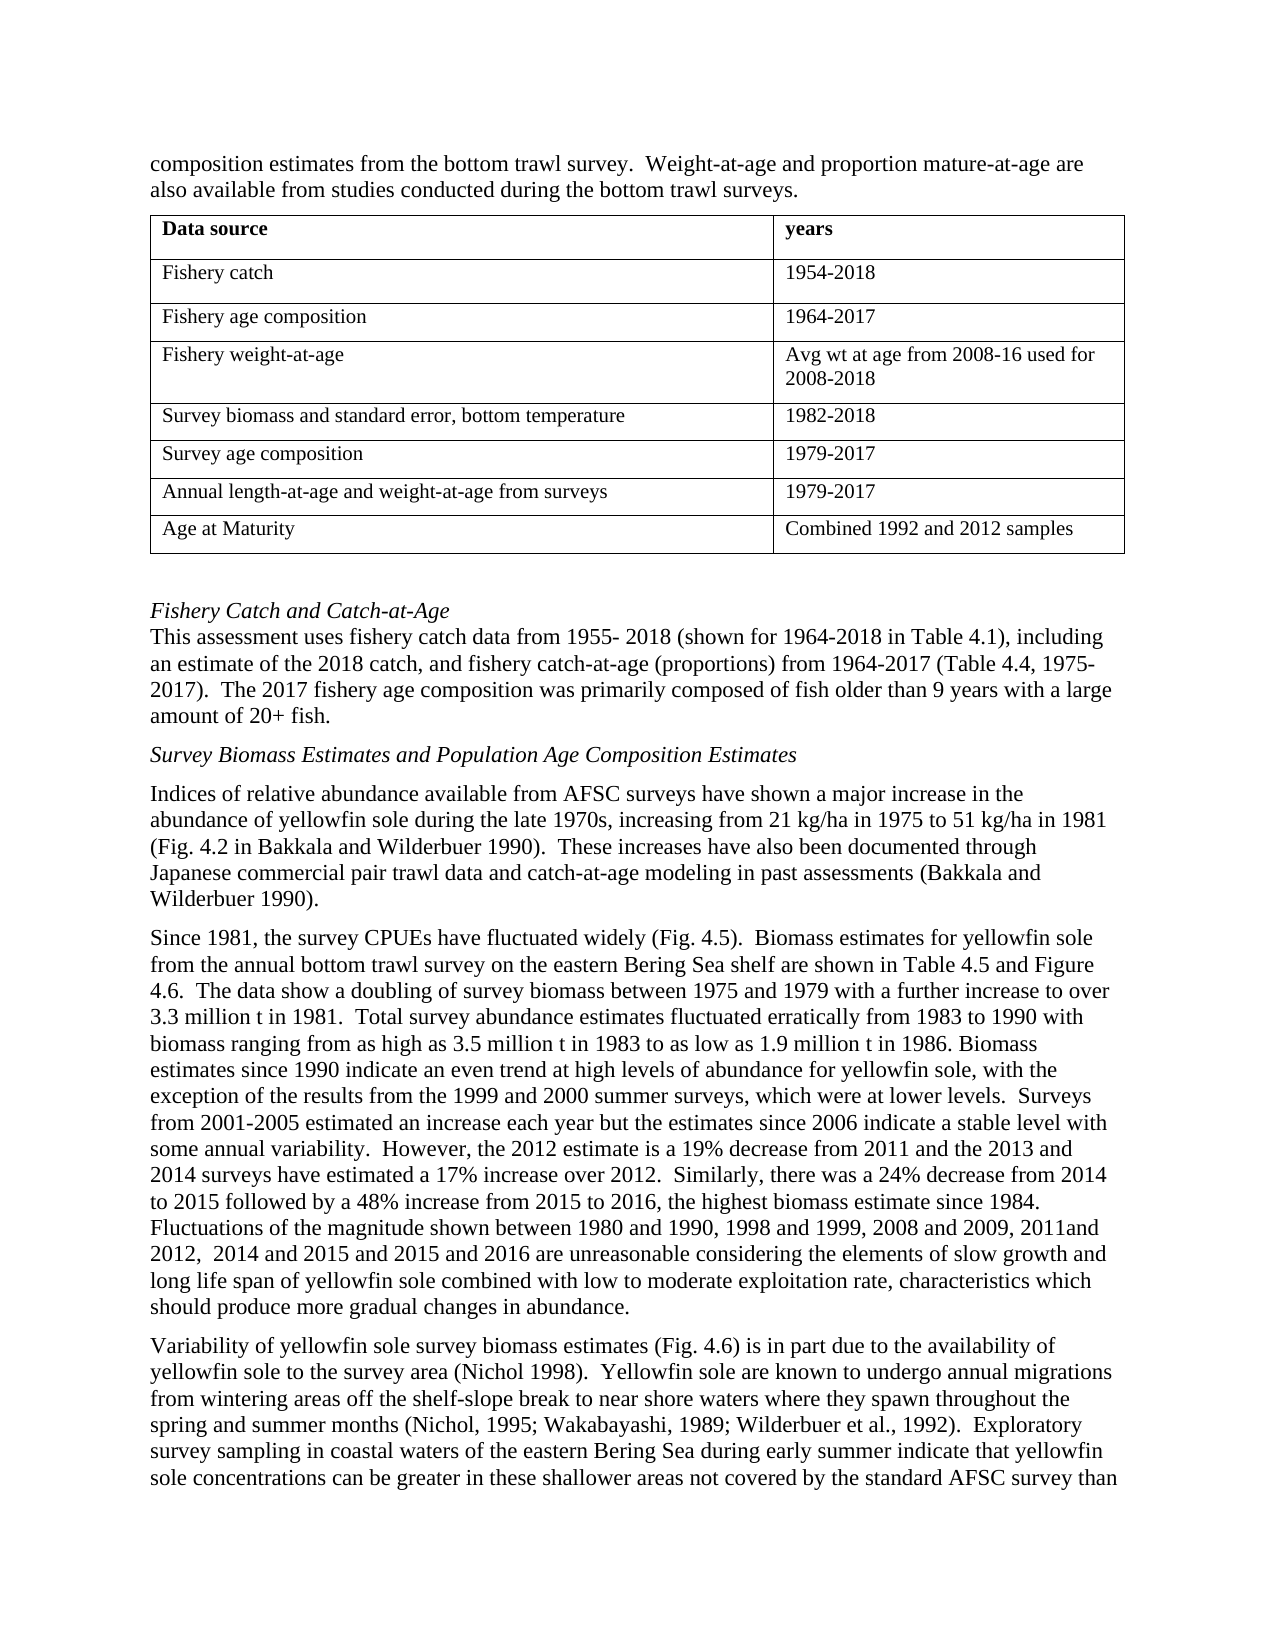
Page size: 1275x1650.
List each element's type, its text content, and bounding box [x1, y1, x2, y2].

table_cell Survey biomass and standard error, bottom temperature [151, 404, 773, 440]
subtitle Fishery Catch and Catch-at-Age [150, 597, 1125, 623]
table_cell 1979-2017 [774, 479, 1124, 515]
table_cell Fishery weight-at-age [151, 342, 773, 402]
table_cell Avg wt at age from 2008-16 used for 2008-2018 [774, 342, 1124, 402]
table_cell Annual length-at-age and weight-at-age from surveys [151, 479, 773, 515]
table_header Data source [151, 216, 773, 259]
table_cell 1954-2018 [774, 260, 1124, 303]
text Survey Biomass Estimates and Population Age Composition Estimates [150, 741, 1125, 767]
table_cell Survey age composition [151, 441, 773, 478]
text Since 1981, the survey CPUEs have fluctuated widely (Fig. 4.5). Biomass estimates for yellowfin sole from the annual bottom trawl survey on the eastern Bering Sea shelf are shown in Table 4.5 and Figure 4.6. The data show a doubling of survey biomass between 1975 and 1979 with a further increase to over 3.3 million t in 1981. Total survey abundance estimates fluctuated erratically from 1983 to 1990 with biomass ranging from as high as 3.5 million t in 1983 to as low as 1.9 million t in 1986. Biomass estimates since 1990 indicate an even trend at high levels of abundance for yellowfin sole, with the exception of the results from the 1999 and 2000 summer surveys, which were at lower levels. Surveys from 2001-2005 estimated an increase each year but the estimates since 2006 indicate a stable level with some annual variability. However, the 2012 estimate is a 19% decrease from 2011 and the 2013 and 2014 surveys have estimated a 17% increase over 2012. Similarly, there was a 24% decrease from 2014 to 2015 followed by a 48% increase from 2015 to 2016, the highest biomass estimate since 1984. Fluctuations of the magnitude shown between 1980 and 1990, 1998 and 1999, 2008 and 2009, 2011and 2012, 2014 and 2015 and 2015 and 2016 are unreasonable considering the elements of slow growth and long life span of yellowfin sole combined with low to moderate exploitation rate, characteristics which should produce more gradual changes in abundance. [150, 924, 1125, 1319]
table_header years [774, 216, 1124, 259]
table_cell 1979-2017 [774, 441, 1124, 478]
table_cell Fishery age composition [151, 304, 773, 341]
table_cell 1982-2018 [774, 404, 1124, 440]
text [150, 1332, 1125, 1490]
text This assessment uses fishery catch data from 1955- 2018 (shown for 1964-2018 in Table 4.1), including an estimate of the 2018 catch, and fishery catch-at-age (proportions) from 1964-2017 (Table 4.4, 1975-2017). The 2017 fishery age composition was primarily composed of fish older than 9 years with a large amount of 20+ fish. [150, 623, 1125, 729]
table_cell Combined 1992 and 2012 samples [774, 516, 1124, 553]
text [150, 150, 1125, 203]
table_cell Fishery catch [151, 260, 773, 303]
text Indices of relative abundance available from AFSC surveys have shown a major increase in the abundance of yellowfin sole during the late 1970s, increasing from 21 kg/ha in 1975 to 51 kg/ha in 1981 (Fig. 4.2 in Bakkala and Wilderbuer 1990). These increases have also been documented through Japanese commercial pair trawl data and catch-at-age modeling in past assessments (Bakkala and Wilderbuer 1990). [150, 780, 1125, 912]
table_cell 1964-2017 [774, 304, 1124, 341]
table_cell Age at Maturity [151, 516, 773, 553]
